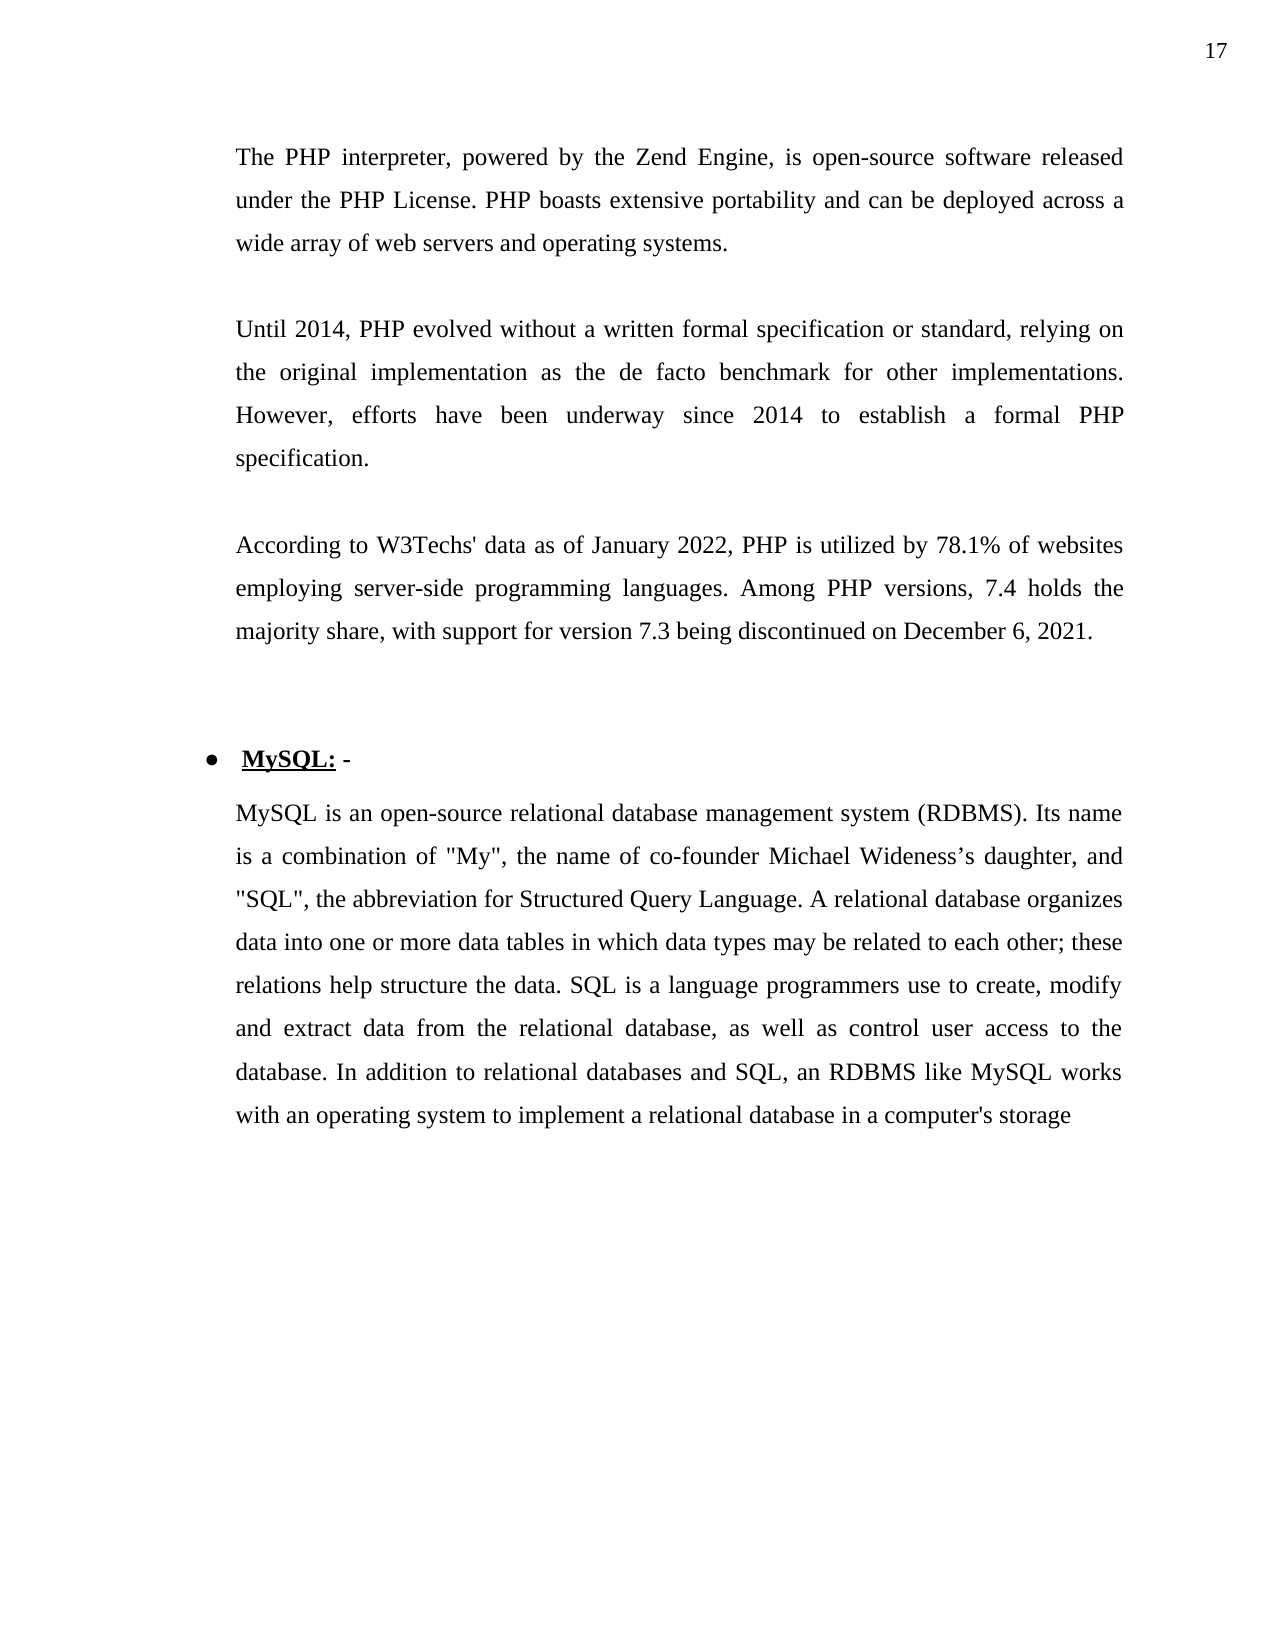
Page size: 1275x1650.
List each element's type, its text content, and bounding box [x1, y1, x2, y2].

text According to W3Techs' data as of January 2022, PHP is utilized by 78.1% of websites employing server-side programming languages. Among PHP versions, 7.4 holds the majority share, with support for version 7.3 being discontinued on December 6, 2021. [235, 530, 1125, 645]
subtitle MySQL: - [204, 744, 1227, 773]
text Until 2014, PHP evolved without a written formal specification or standard, relying on the original implementation as the de facto benchmark for other implementations. However, efforts have been underway since 2014 to establish a formal PHP specification. [235, 314, 1125, 472]
text The PHP interpreter, powered by the Zend Engine, is open-source software released under the PHP License. PHP boasts extensive portability and can be deployed across a wide array of web servers and operating systems. [235, 142, 1125, 257]
text MySQL is an open-source relational database management system (RDBMS). Its name is a combination of "My", the name of co-founder Michael Wideness’s daughter, and "SQL", the abbreviation for Structured Query Language. A relational database organizes data into one or more data tables in which data types may be related to each other; these relations help structure the data. SQL is a language programmers use to create, modify and extract data from the relational database, as well as control user access to the database. In addition to relational databases and SQL, an RDBMS like MySQL works with an operating system to implement a relational database in a computer's storage [235, 798, 1124, 1128]
